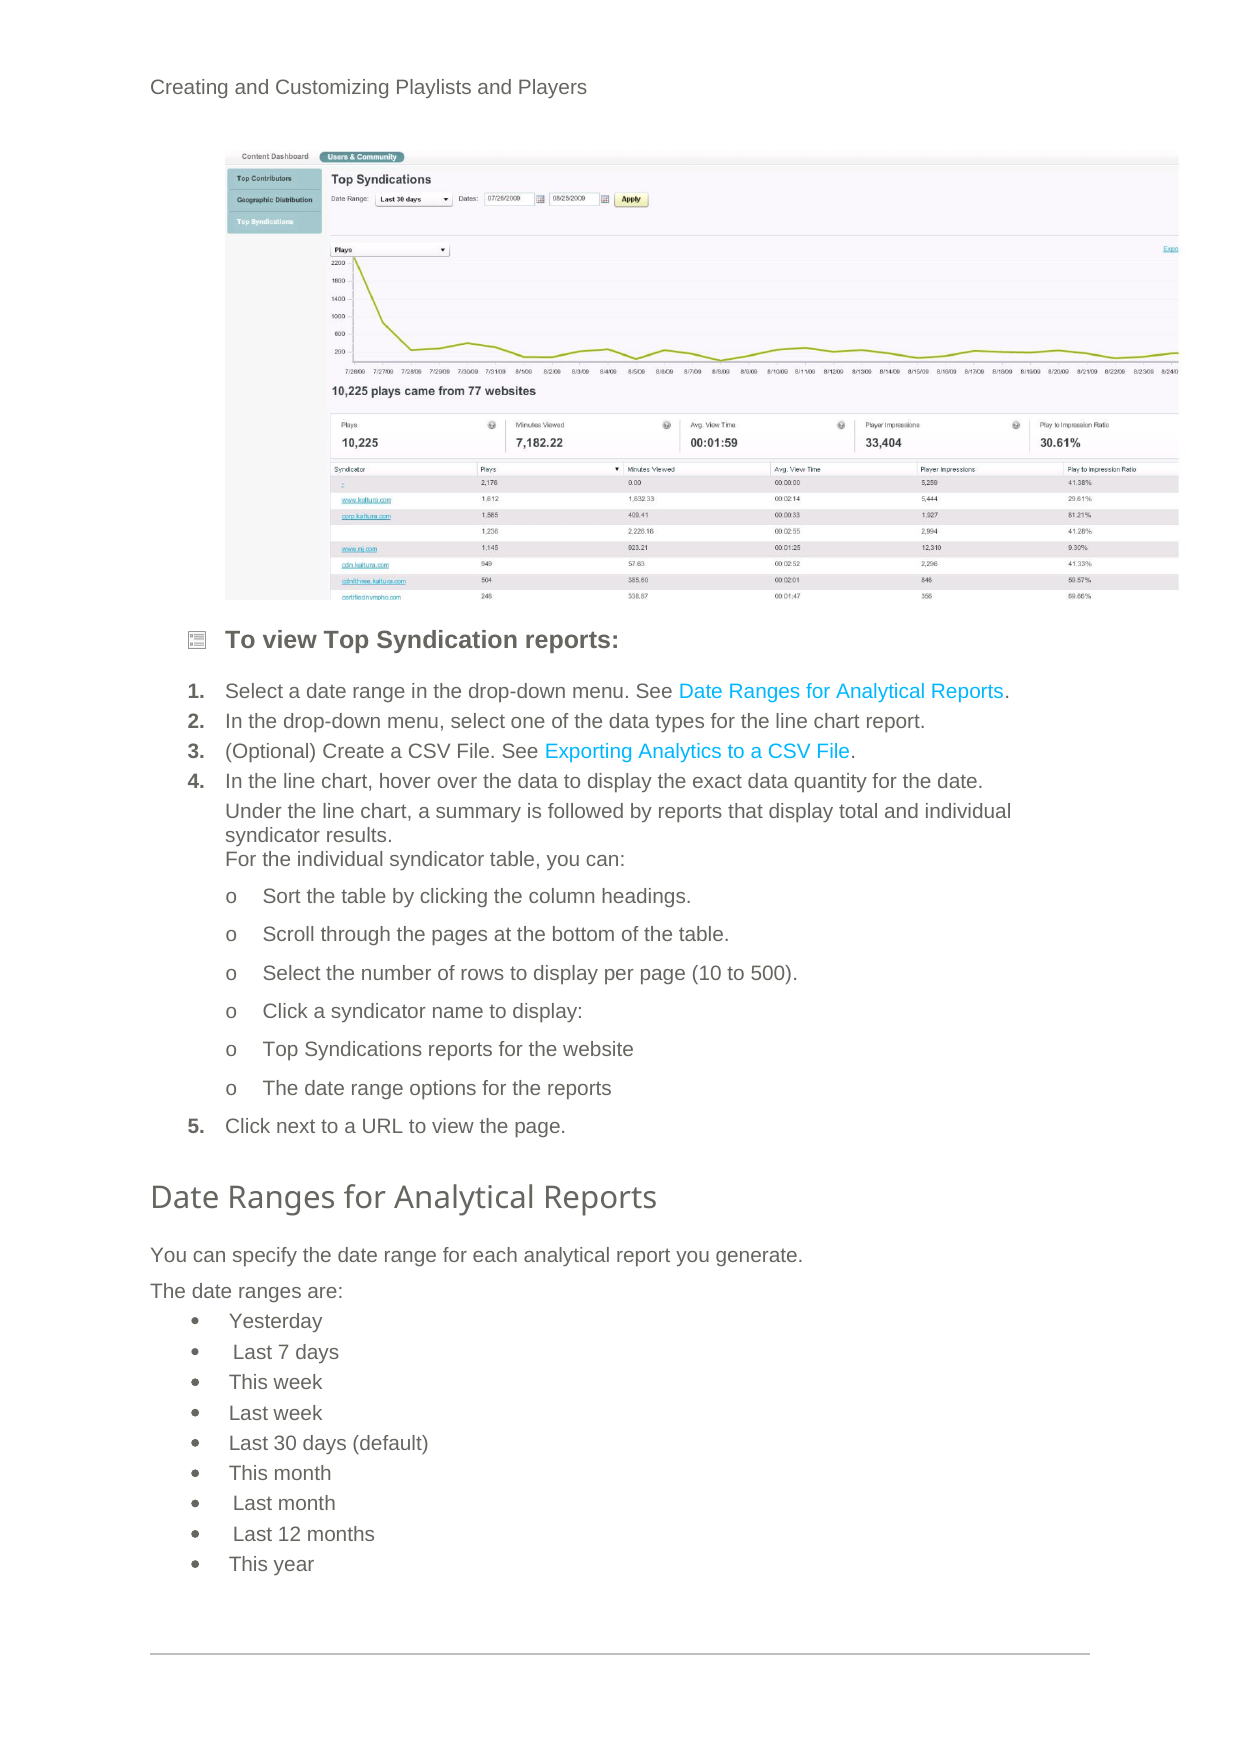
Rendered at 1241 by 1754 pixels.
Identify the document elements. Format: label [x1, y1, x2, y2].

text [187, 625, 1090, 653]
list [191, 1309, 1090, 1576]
picture [225, 150, 1200, 600]
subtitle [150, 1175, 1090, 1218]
picture [188, 631, 207, 649]
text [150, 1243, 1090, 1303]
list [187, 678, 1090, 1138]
